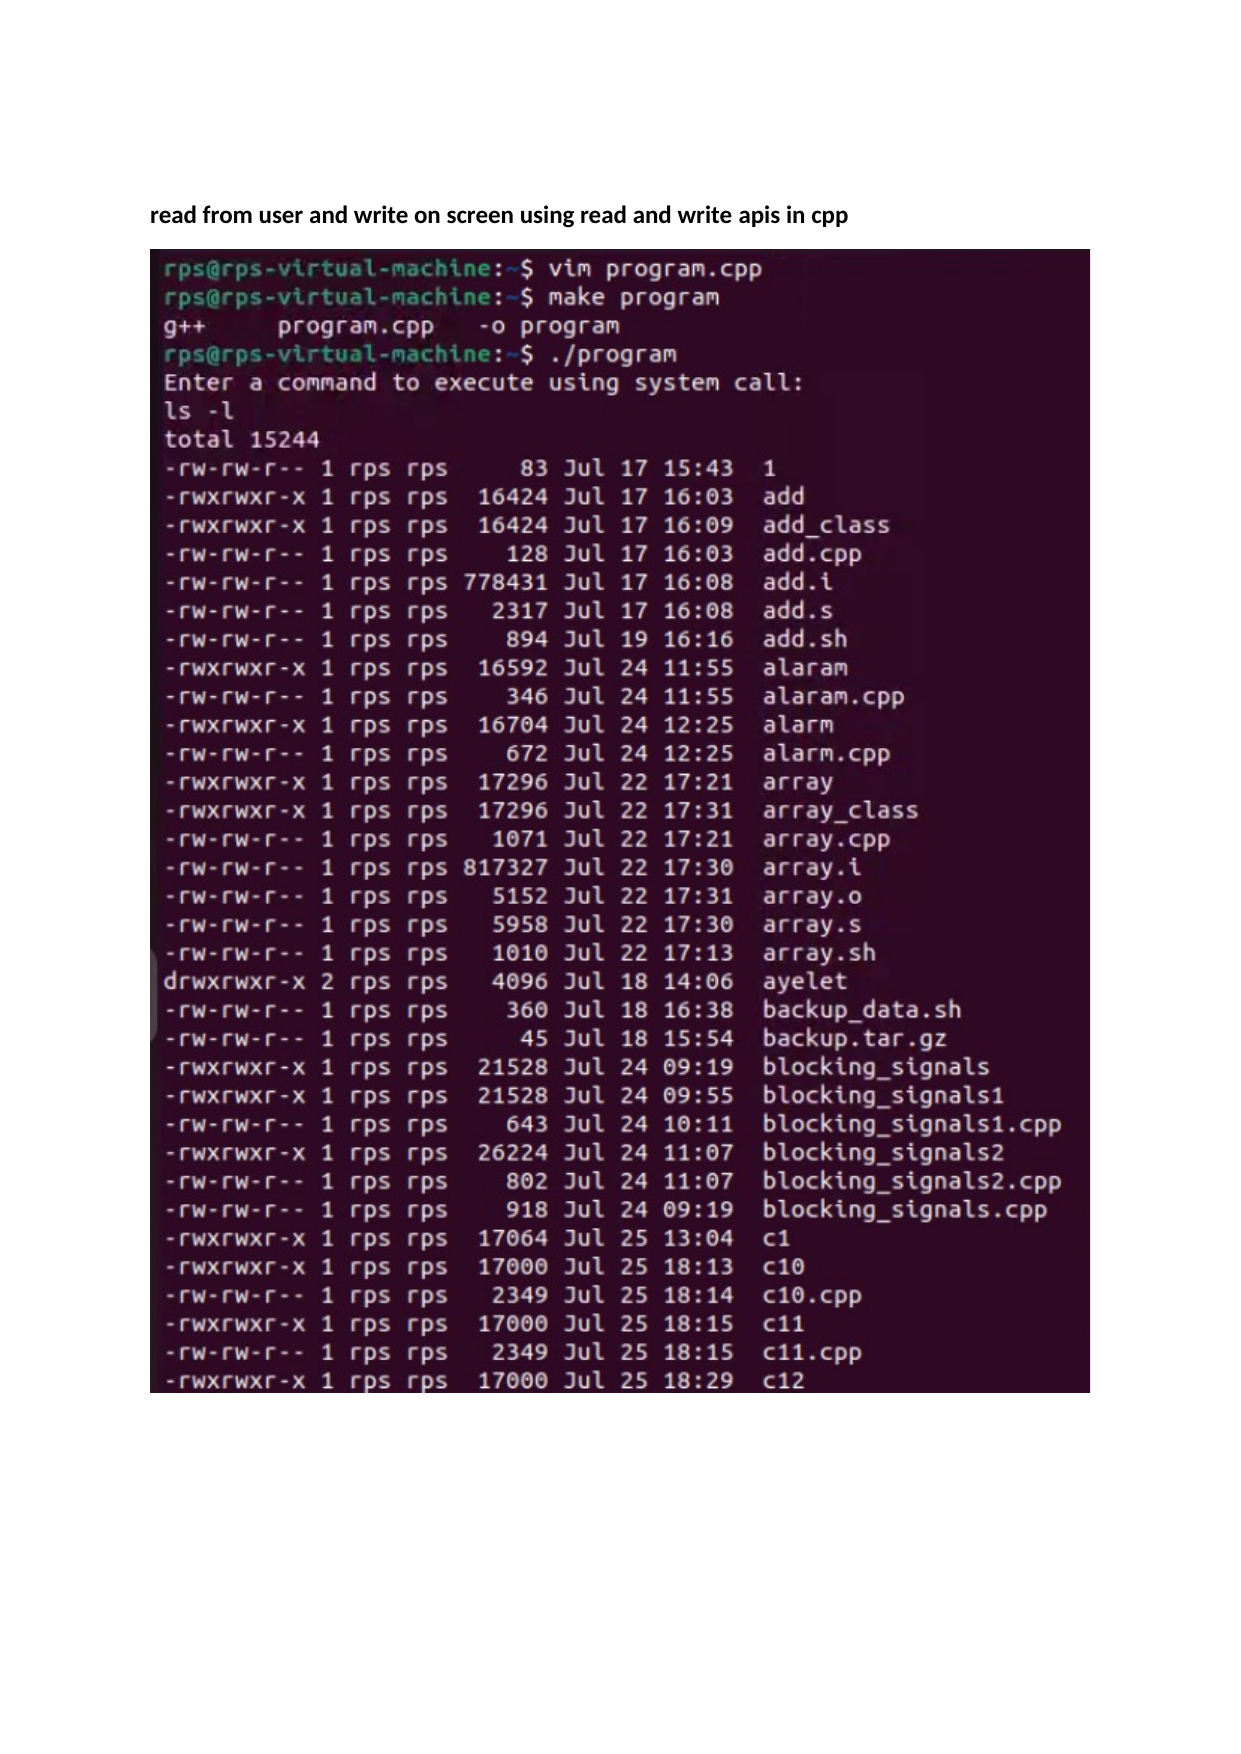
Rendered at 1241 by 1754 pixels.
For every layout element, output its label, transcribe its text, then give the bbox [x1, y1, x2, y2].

picture [150, 249, 1091, 1393]
text read from user and write on screen using read and write apis in cpp [150, 199, 1090, 230]
